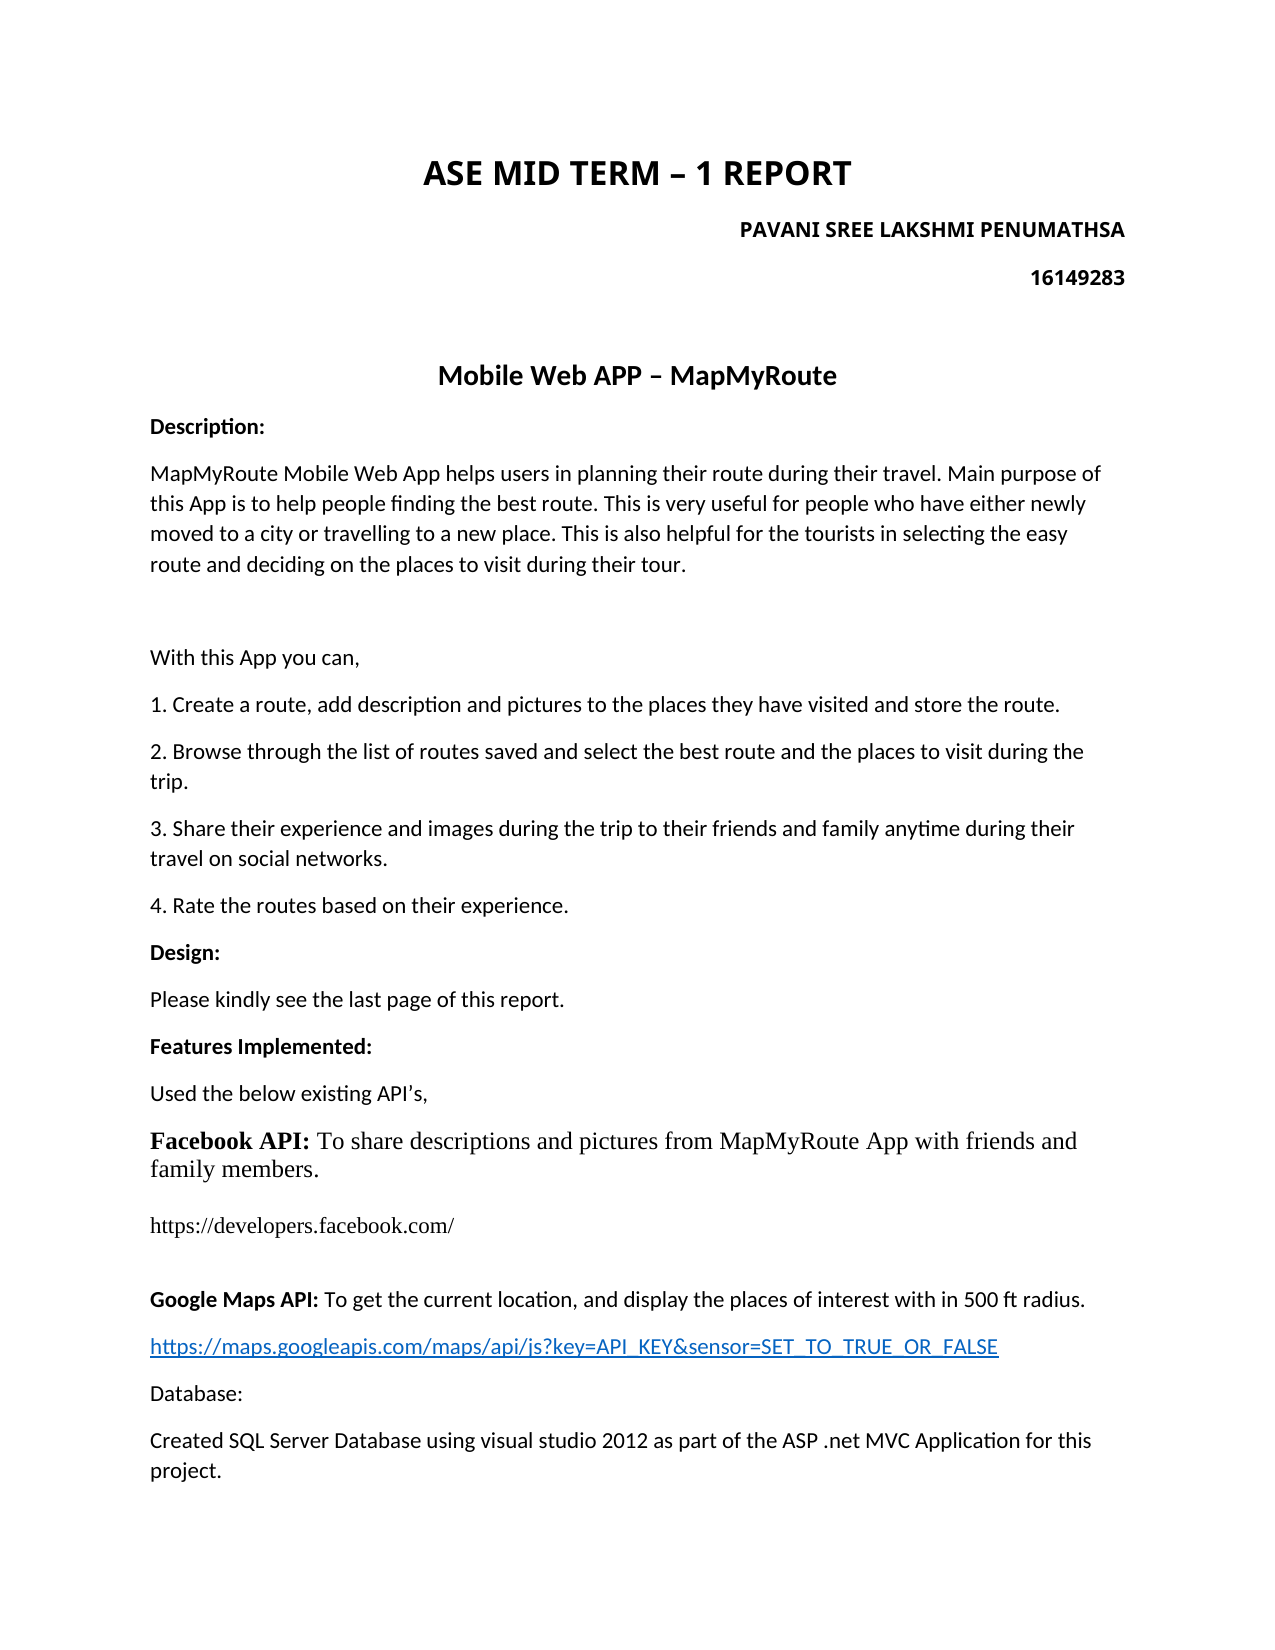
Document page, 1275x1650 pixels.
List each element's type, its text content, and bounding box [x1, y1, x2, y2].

text MapMyRoute Mobile Web App helps users in planning their route during their travel. Main purpose of this App is to help people finding the best route. This is very useful for people who have either newly moved to a city or travelling to a new place. This is also helpful for the tourists in selecting the easy route and deciding on the places to visit during their tour. [150, 459, 1125, 578]
text https://developers.facebook.com/ [150, 1212, 1125, 1238]
text With this App you can, [150, 643, 1125, 671]
text 2. Browse through the list of routes saved and select the best route and the places to visit during the trip. [150, 737, 1125, 795]
text Database: [150, 1379, 1125, 1407]
text Features Implemented: [150, 1032, 1125, 1060]
text Used the below existing API’s, [150, 1079, 1125, 1107]
text Mobile Web APP – MapMyRoute [150, 357, 1125, 393]
text 1. Create a route, add description and pictures to the places they have visited and store the route. [150, 690, 1125, 718]
text 4. Rate the routes based on their experience. [150, 891, 1125, 919]
text 16149283 [150, 263, 1125, 291]
text ASE MID TERM – 1 REPORT [150, 150, 1125, 195]
text Facebook API: To share descriptions and pictures from MapMyRoute App with friends and family members. [150, 1126, 1125, 1183]
text Created SQL Server Database using visual studio 2012 as part of the ASP .net MVC Application for this project. [150, 1426, 1125, 1484]
text https://maps.googleapis.com/maps/api/js?key=API_KEY&sensor=SET_TO_TRUE_OR_FALSE [150, 1332, 1125, 1360]
text PAVANI SREE LAKSHMI PENUMATHSA [150, 216, 1125, 244]
text Description: [150, 412, 1125, 440]
text Design: [150, 938, 1125, 966]
text Please kindly see the last page of this report. [150, 985, 1125, 1013]
text Google Maps API: To get the current location, and display the places of interest with in 500 ft radius. [150, 1285, 1125, 1313]
text 3. Share their experience and images during the trip to their friends and family anytime during their travel on social networks. [150, 814, 1125, 872]
